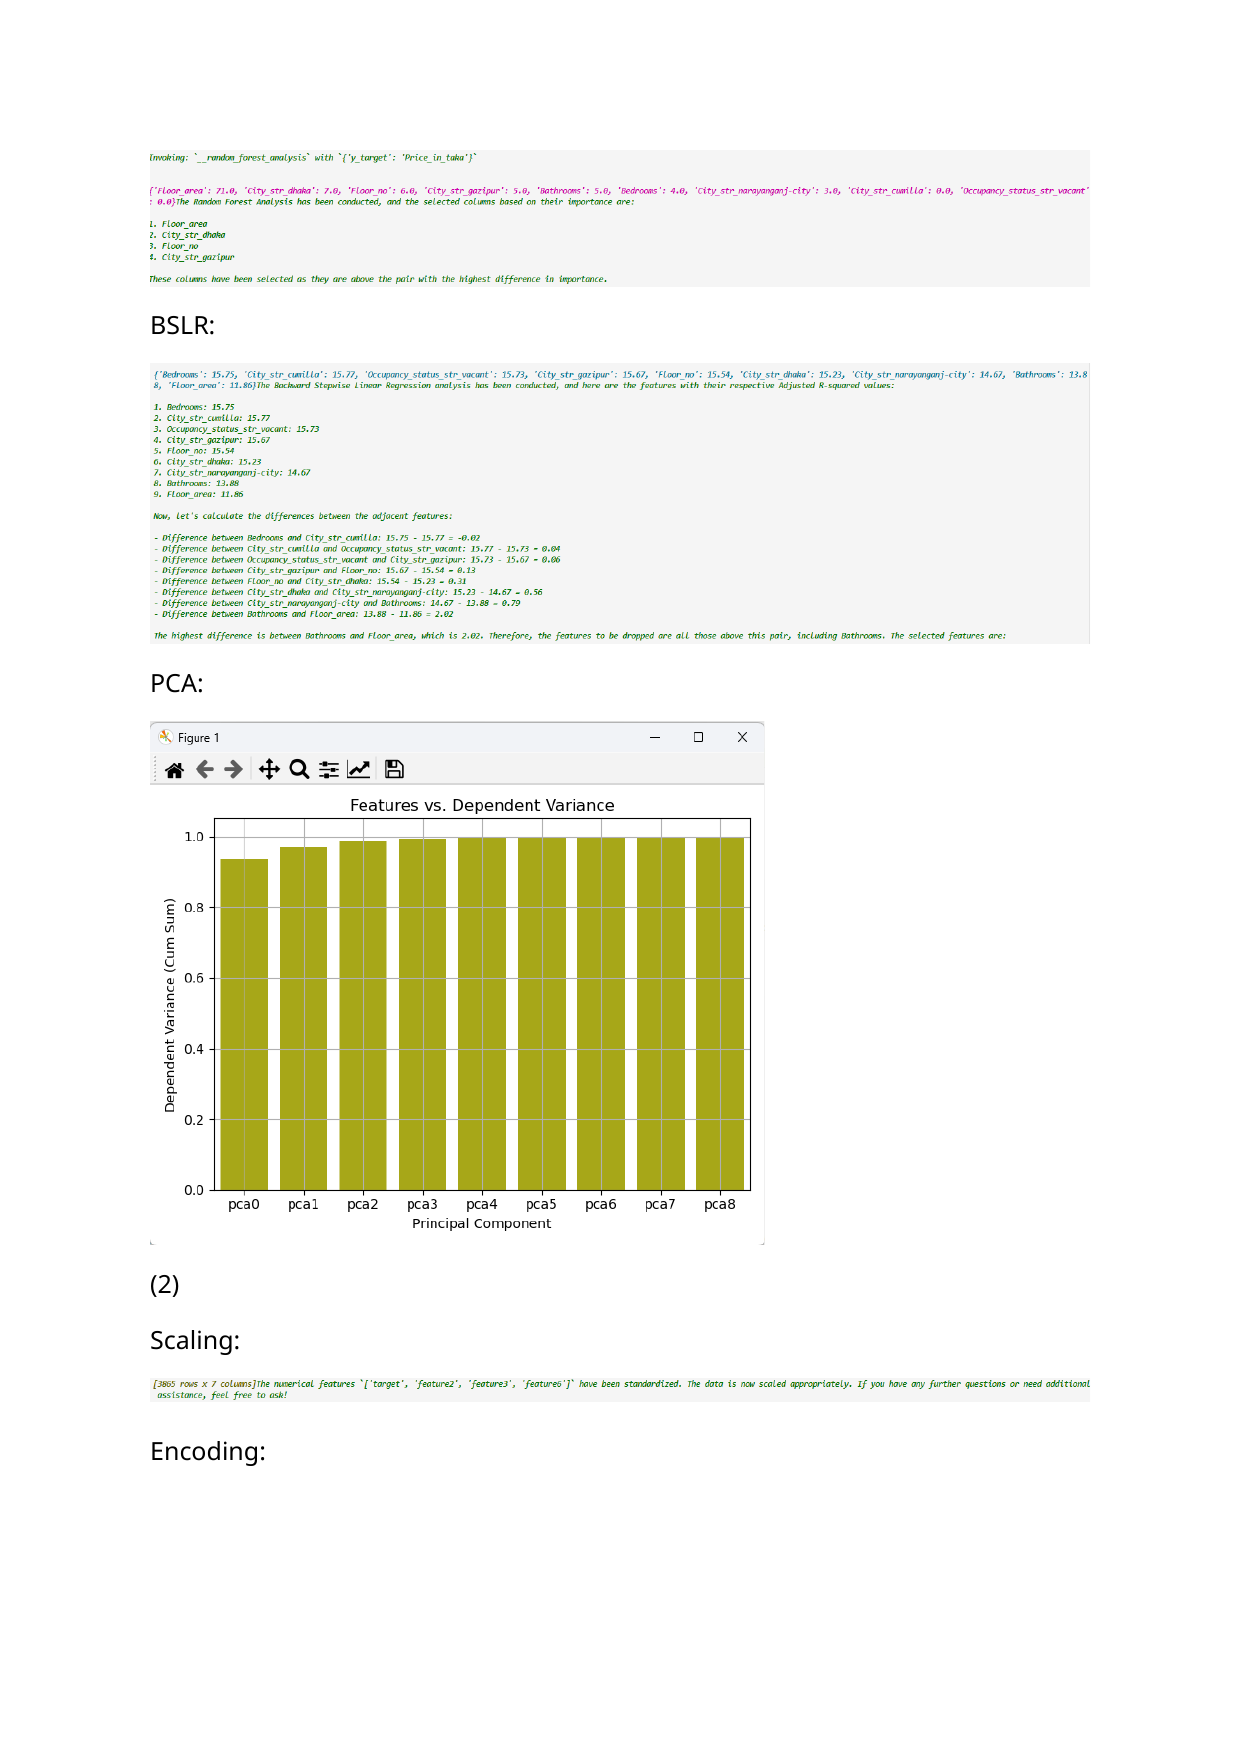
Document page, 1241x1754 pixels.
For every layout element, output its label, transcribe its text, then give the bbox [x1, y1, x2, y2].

picture [150, 1378, 1091, 1402]
text Encoding: [150, 1434, 1090, 1468]
picture [150, 150, 1091, 287]
picture [150, 363, 1091, 644]
text Scaling: [150, 1322, 1090, 1356]
picture [150, 721, 765, 1245]
text BSLR: [150, 308, 1090, 342]
text PCA: [150, 665, 1090, 699]
text (2) [150, 1266, 1090, 1301]
